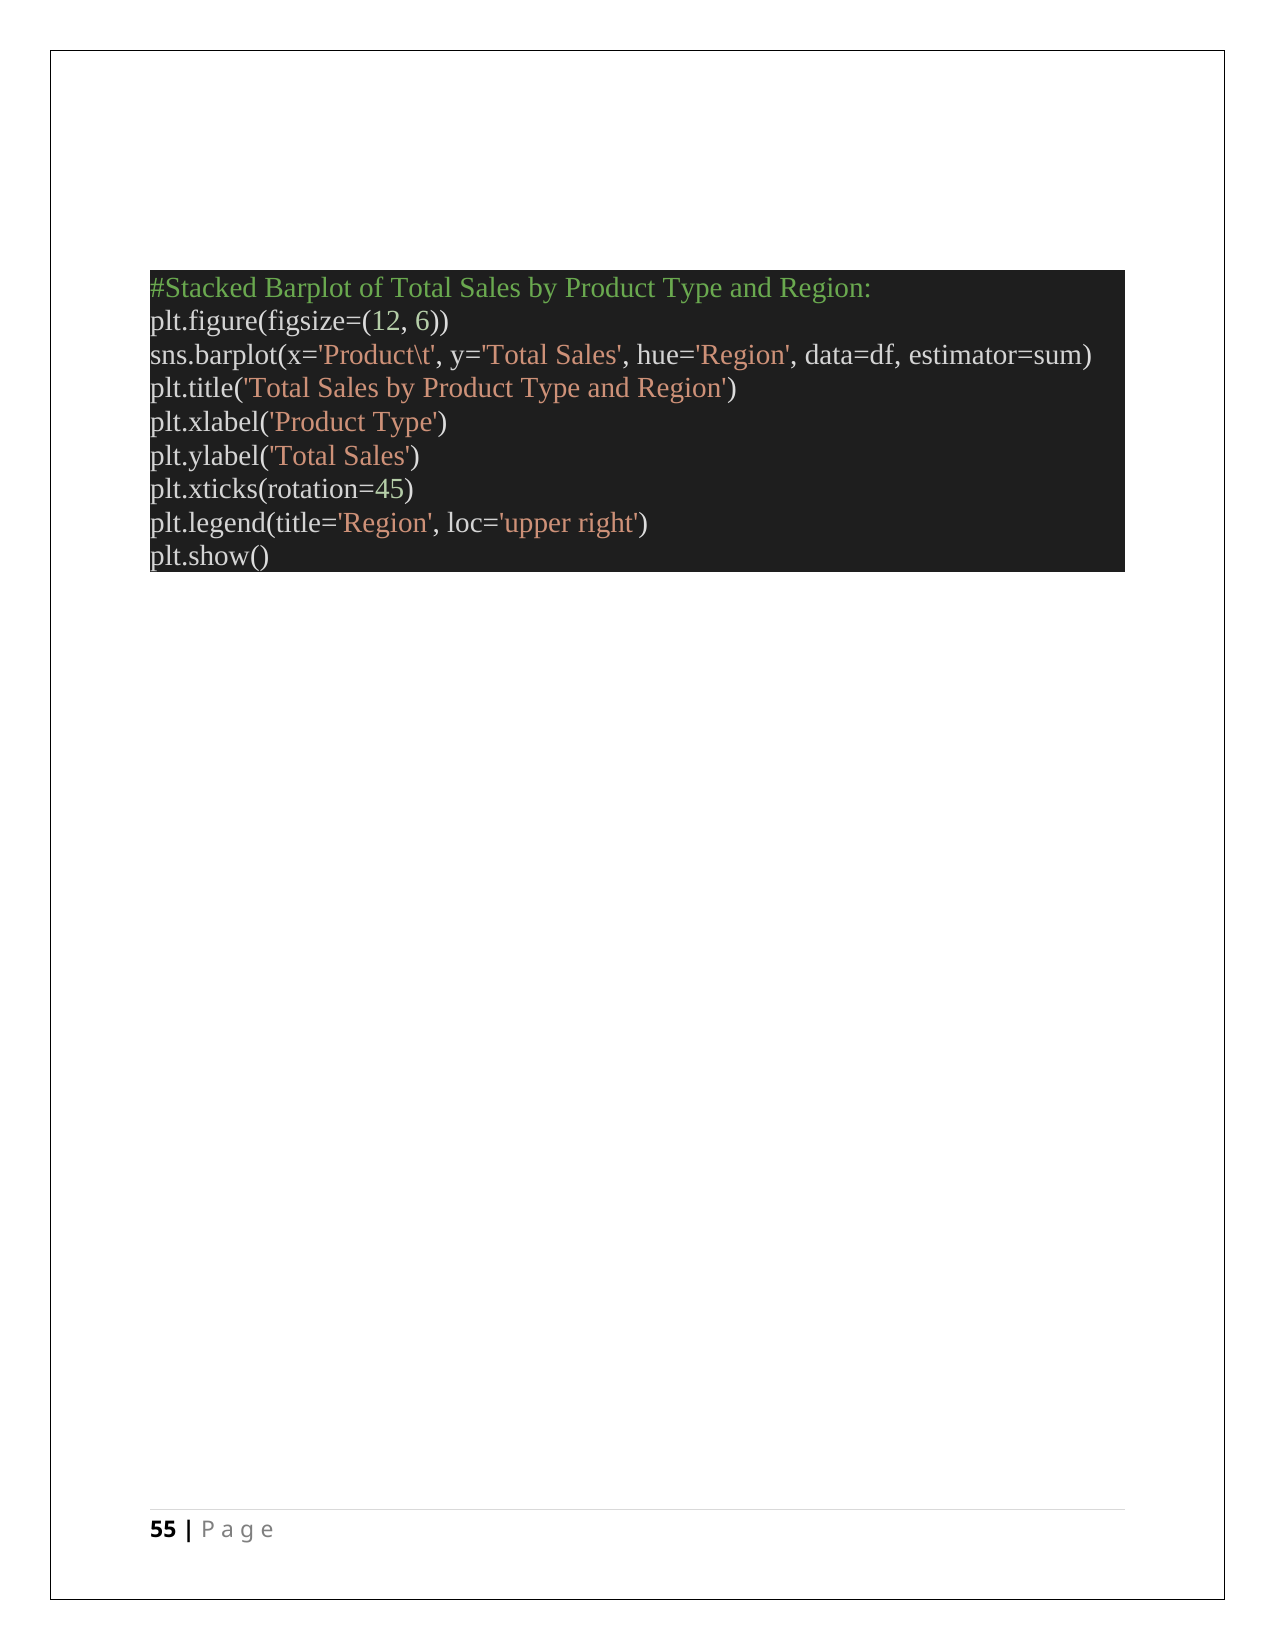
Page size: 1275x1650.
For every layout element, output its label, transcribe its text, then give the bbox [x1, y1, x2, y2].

text plt.show() [150, 538, 1125, 572]
text sns.barplot(x='Product\t', y='Total Sales', hue='Region', data=df, estimator=sum) [150, 337, 1125, 371]
text #Stacked Barplot of Total Sales by Product Type and Region: [150, 270, 1125, 303]
text plt.legend(title='Region', loc='upper right') [150, 505, 1125, 538]
text plt.xlabel('Product Type') [150, 404, 1125, 438]
text plt.xticks(rotation=45) [150, 471, 1125, 505]
text plt.ylabel('Total Sales') [150, 438, 1125, 471]
text plt.title('Total Sales by Product Type and Region') [150, 371, 1125, 404]
text plt.figure(figsize=(12, 6)) [150, 303, 1125, 337]
